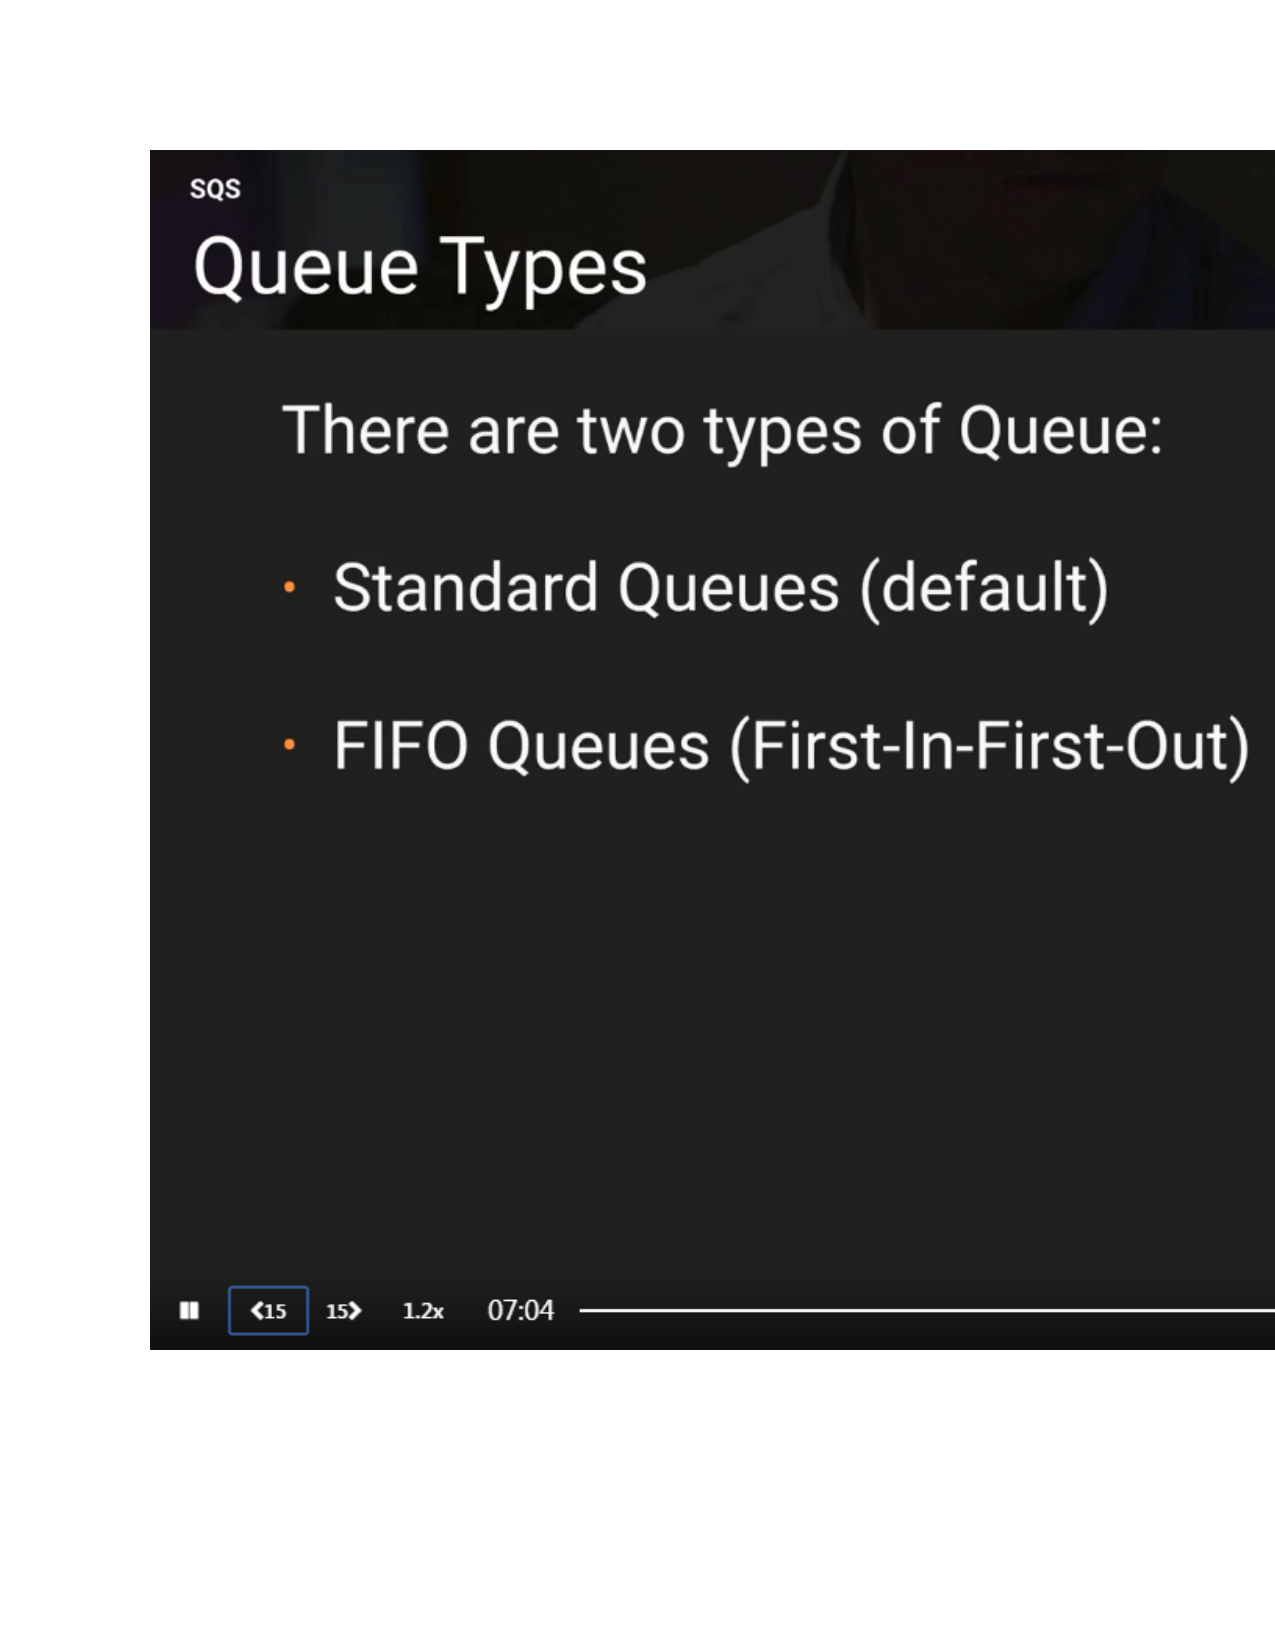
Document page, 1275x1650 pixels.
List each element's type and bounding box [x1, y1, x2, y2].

picture [150, 150, 1275, 1350]
